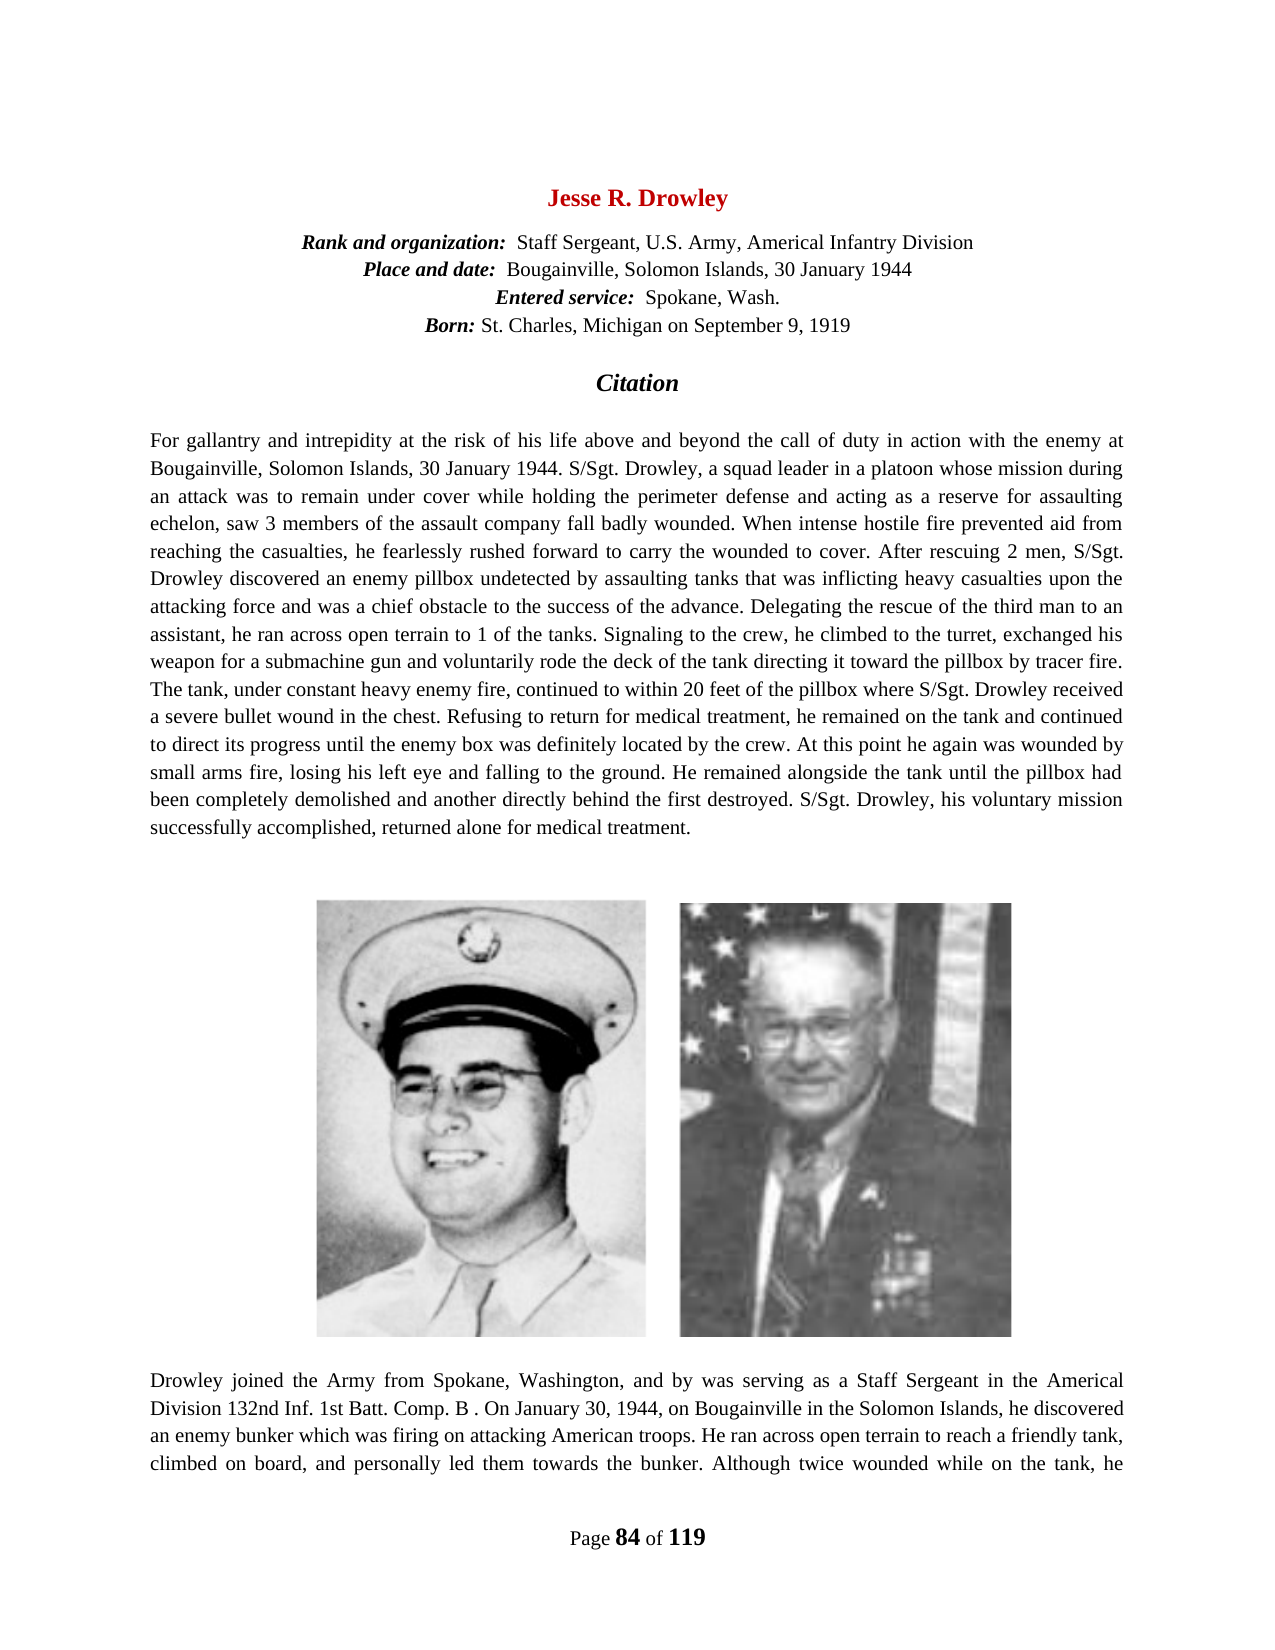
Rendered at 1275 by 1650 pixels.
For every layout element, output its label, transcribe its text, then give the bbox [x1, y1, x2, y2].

text Place and date: Bougainville, Solomon Islands, 30 January 1944 [150, 257, 1125, 281]
text Rank and organization: Staff Sergeant, U.S. Army, Americal Infantry Division [150, 230, 1125, 254]
text Entered service: Spokane, Wash. [150, 285, 1125, 309]
text For gallantry and intrepidity at the risk of his life above and beyond the call of duty in action with the enemy at Bougainville, Solomon Islands, 30 January 1944. S/Sgt. Drowley, a squad leader in a platoon whose mission during an attack was to remain under cover while holding the perimeter defense and acting as a reserve for assaulting echelon, saw 3 members of the assault company fall badly wounded. When intense hostile fire prevented aid from reaching the casualties, he fearlessly rushed forward to carry the wounded to cover. After rescuing 2 men, S/Sgt. Drowley discovered an enemy pillbox undetected by assaulting tanks that was inflicting heavy casualties upon the attacking force and was a chief obstacle to the success of the advance. Delegating the rescue of the third man to an assistant, he ran across open terrain to 1 of the tanks. Signaling to the crew, he climbed to the turret, exchanged his weapon for a submachine gun and voluntarily rode the deck of the tank directing it toward the pillbox by tracer fire. The tank, under constant heavy enemy fire, continued to within 20 feet of the pillbox where S/Sgt. Drowley received a severe bullet wound in the chest. Refusing to return for medical treatment, he remained on the tank and continued to direct its progress until the enemy box was definitely located by the crew. At this point he again was wounded by small arms fire, losing his left eye and falling to the ground. He remained alongside the tank until the pillbox had been completely demolished and another directly behind the first destroyed. S/Sgt. Drowley, his voluntary mission successfully accomplished, returned alone for medical treatment. [150, 428, 1125, 839]
picture [316, 897, 648, 1337]
text Born: St. Charles, Michigan on September 9, 1919 [150, 313, 1125, 337]
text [150, 1368, 1125, 1475]
text Jesse R. Drowley [150, 183, 1125, 212]
picture [673, 903, 1012, 1337]
text Citation [150, 368, 1125, 396]
